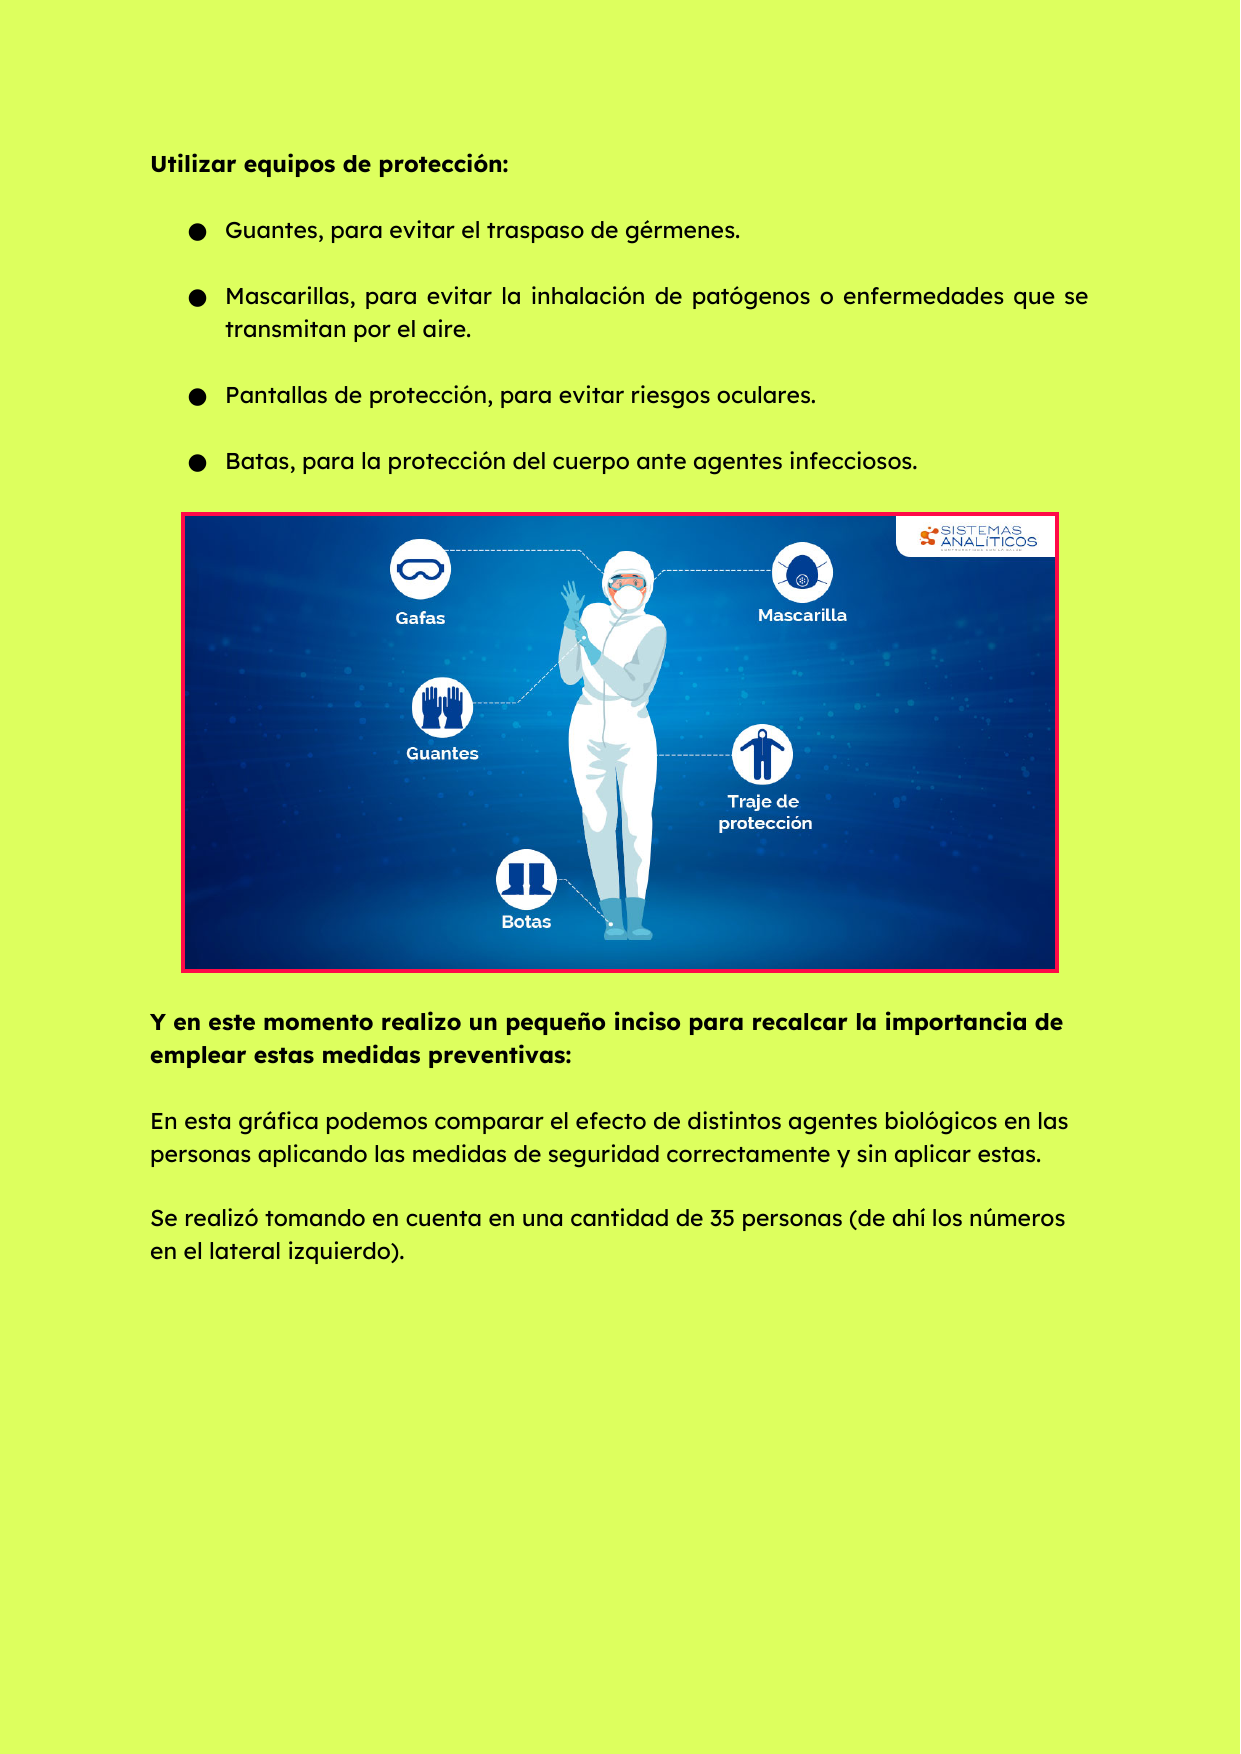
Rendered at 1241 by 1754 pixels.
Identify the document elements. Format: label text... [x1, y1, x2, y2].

text Utilizar equipos de protección: [150, 150, 1090, 179]
list Guantes, para evitar el traspaso de gérmenes. [187, 216, 1090, 244]
text Y en este momento realizo un pequeño inciso para recalcar la importancia de emplear estas medidas preventivas: [150, 1008, 1090, 1069]
picture [185, 516, 1055, 969]
list Mascarillas, para evitar la inhalación de patógenos o enfermedades que se transmitan por el aire. [187, 282, 1090, 343]
text Se realizó tomando en cuenta en una cantidad de 35 personas (de ahí los números en el lateral izquierdo). [150, 1203, 1090, 1265]
list Pantallas de protección, para evitar riesgos oculares. [187, 380, 1090, 409]
list Batas, para la protección del cuerpo ante agentes infecciosos. [187, 446, 1090, 475]
text En esta gráfica podemos comparar el efecto de distintos agentes biológicos en las personas aplicando las medidas de seguridad correctamente y sin aplicar estas. [150, 1107, 1090, 1168]
